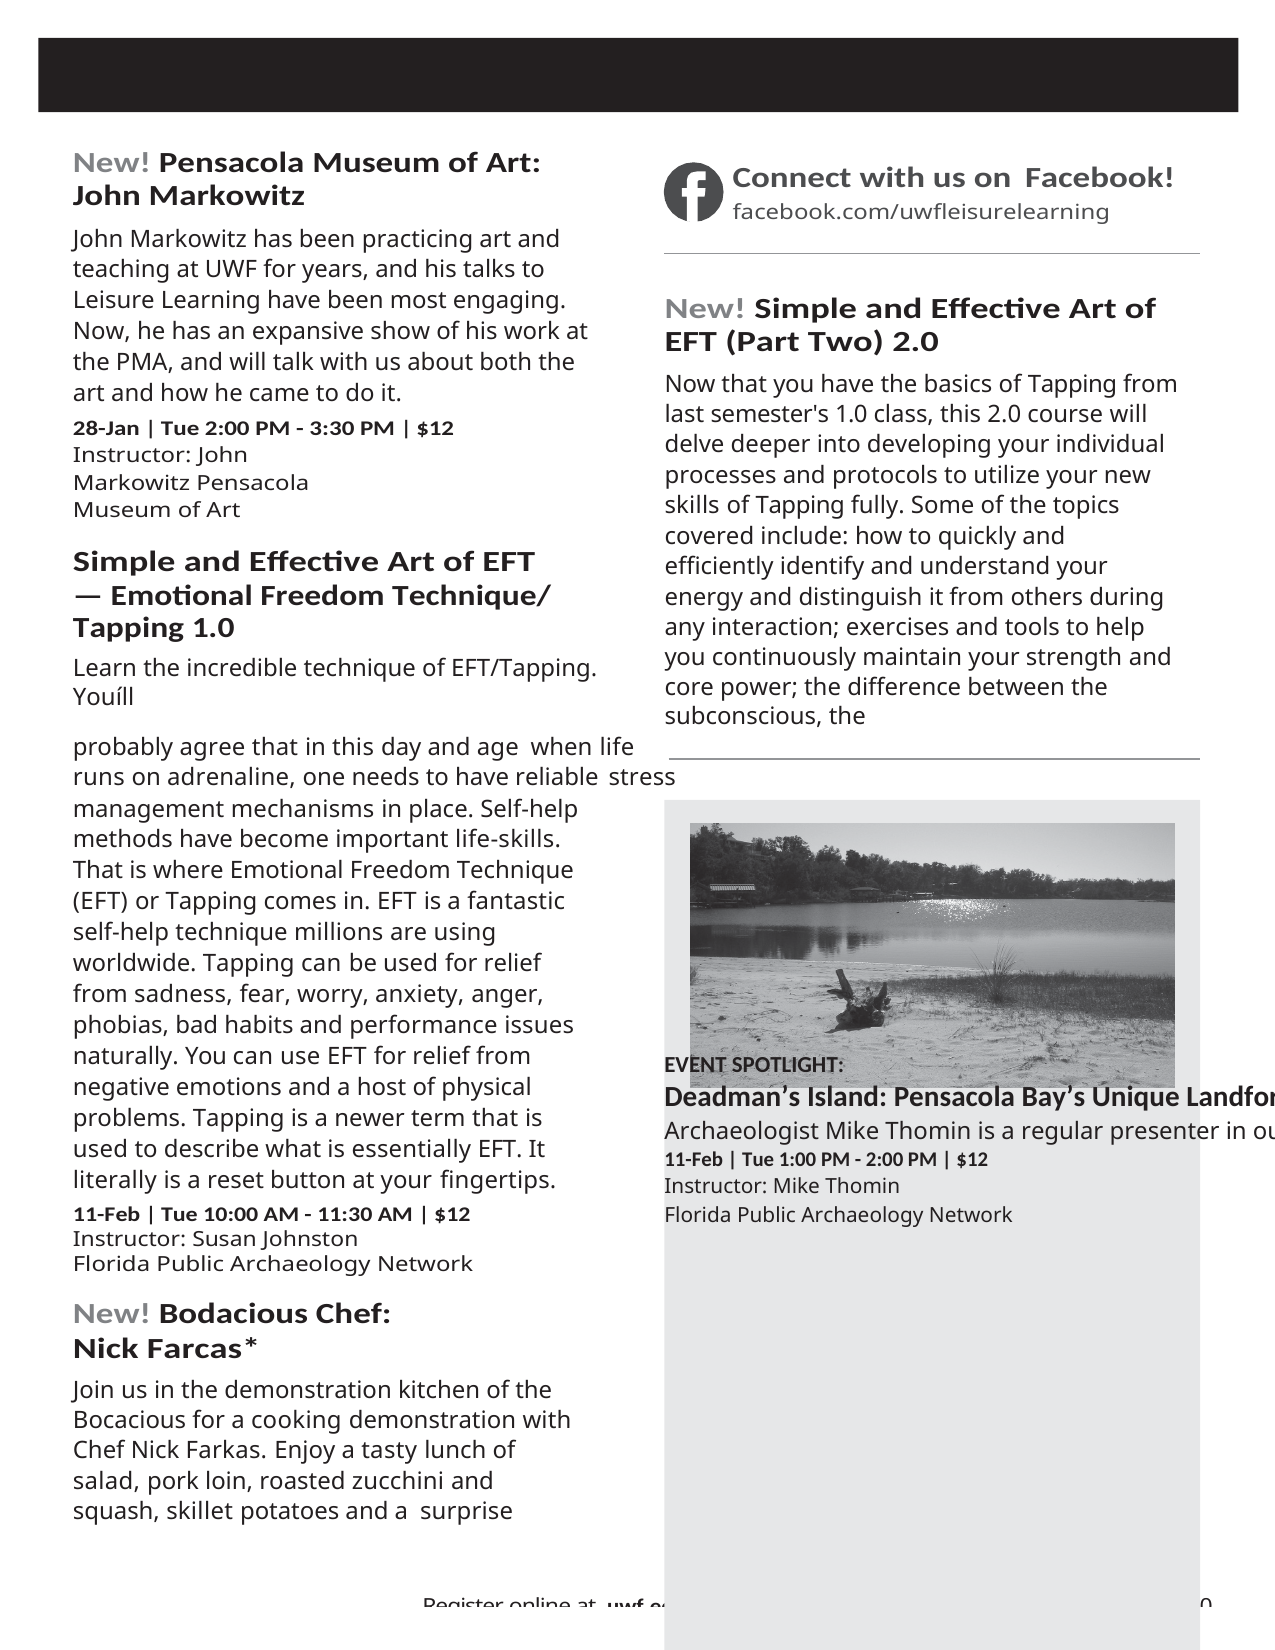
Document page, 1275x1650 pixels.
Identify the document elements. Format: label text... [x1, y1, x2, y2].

subtitle New! Simple and Effective Art of EFT (Part Two) 2.0 [664, 292, 1159, 359]
subtitle New! Pensacola Museum of Art: John Markowitz [73, 146, 543, 213]
text probably agree that in this day and age when life runs on adrenaline, one needs to have reliable stress [73, 732, 1200, 792]
text Connect with us on Facebook! [732, 159, 1250, 195]
text 28-Jan | Tue 2:00 PM - 3:30 PM | $12 [73, 416, 602, 440]
text Join us in the demonstration kitchen of the Bocacious for a cooking demonstration with Chef Nick Farkas. Enjoy a tasty lunch of salad, pork loin, roasted zucchini and squash, skillet potatoes and a surprise [73, 1374, 584, 1527]
subtitle Simple and Effective Art of EFT [73, 544, 602, 578]
picture [690, 823, 1175, 1088]
text 11-Feb | Tue 10:00 AM - 11:30 AM | $12 [73, 1202, 1250, 1227]
text Florida Public Archaeology Network [73, 1251, 1250, 1276]
text Instructor: John Markowitz Pensacola Museum of Art [73, 440, 352, 524]
text core power; the difference between the subconscious, the [664, 673, 1250, 730]
text John Markowitz has been practicing art and teaching at UWF for years, and his talks to Leisure Learning have been most engaging. Now, he has an expansive show of his work at the PMA, and will talk with us about both the art and how he came to do it. [73, 222, 602, 409]
text Instructor: Susan Johnston [73, 1227, 1250, 1251]
text Learn the incredible technique of EFT/Tapping. Youíll [73, 654, 602, 711]
text facebook.com/uwfleisurelearning [732, 197, 1250, 226]
text Nick Farcas* [73, 1331, 1250, 1365]
subtitle New! Bodacious Chef: [73, 1296, 1250, 1331]
text — Emotional Freedom Technique/ Tapping 1.0 [73, 579, 602, 645]
text Now that you have the basics of Tapping from last semester's 1.0 class, this 2.0 course will delve deeper into developing your individual processes and protocols to utilize your new skills of Tapping fully. Some of the topics covered include: how to quickly and efficiently identify and understand your energy and distinguish it from others during any interaction; exercises and tools to help you continuously maintain your strength and [664, 369, 1178, 673]
text management mechanisms in place. Self-help methods have become important life-skills. That is where Emotional Freedom Technique (EFT) or Tapping comes in. EFT is a fantastic self-help technique millions are using worldwide. Tapping can be used for relief from sadness, fear, worry, anxiety, anger, phobias, bad habits and performance issues naturally. You can use EFT for relief from negative emotions and a host of physical problems. Tapping is a newer term that is used to describe what is essentially EFT. It literally is a reset button at your fingertips. [73, 792, 599, 1196]
